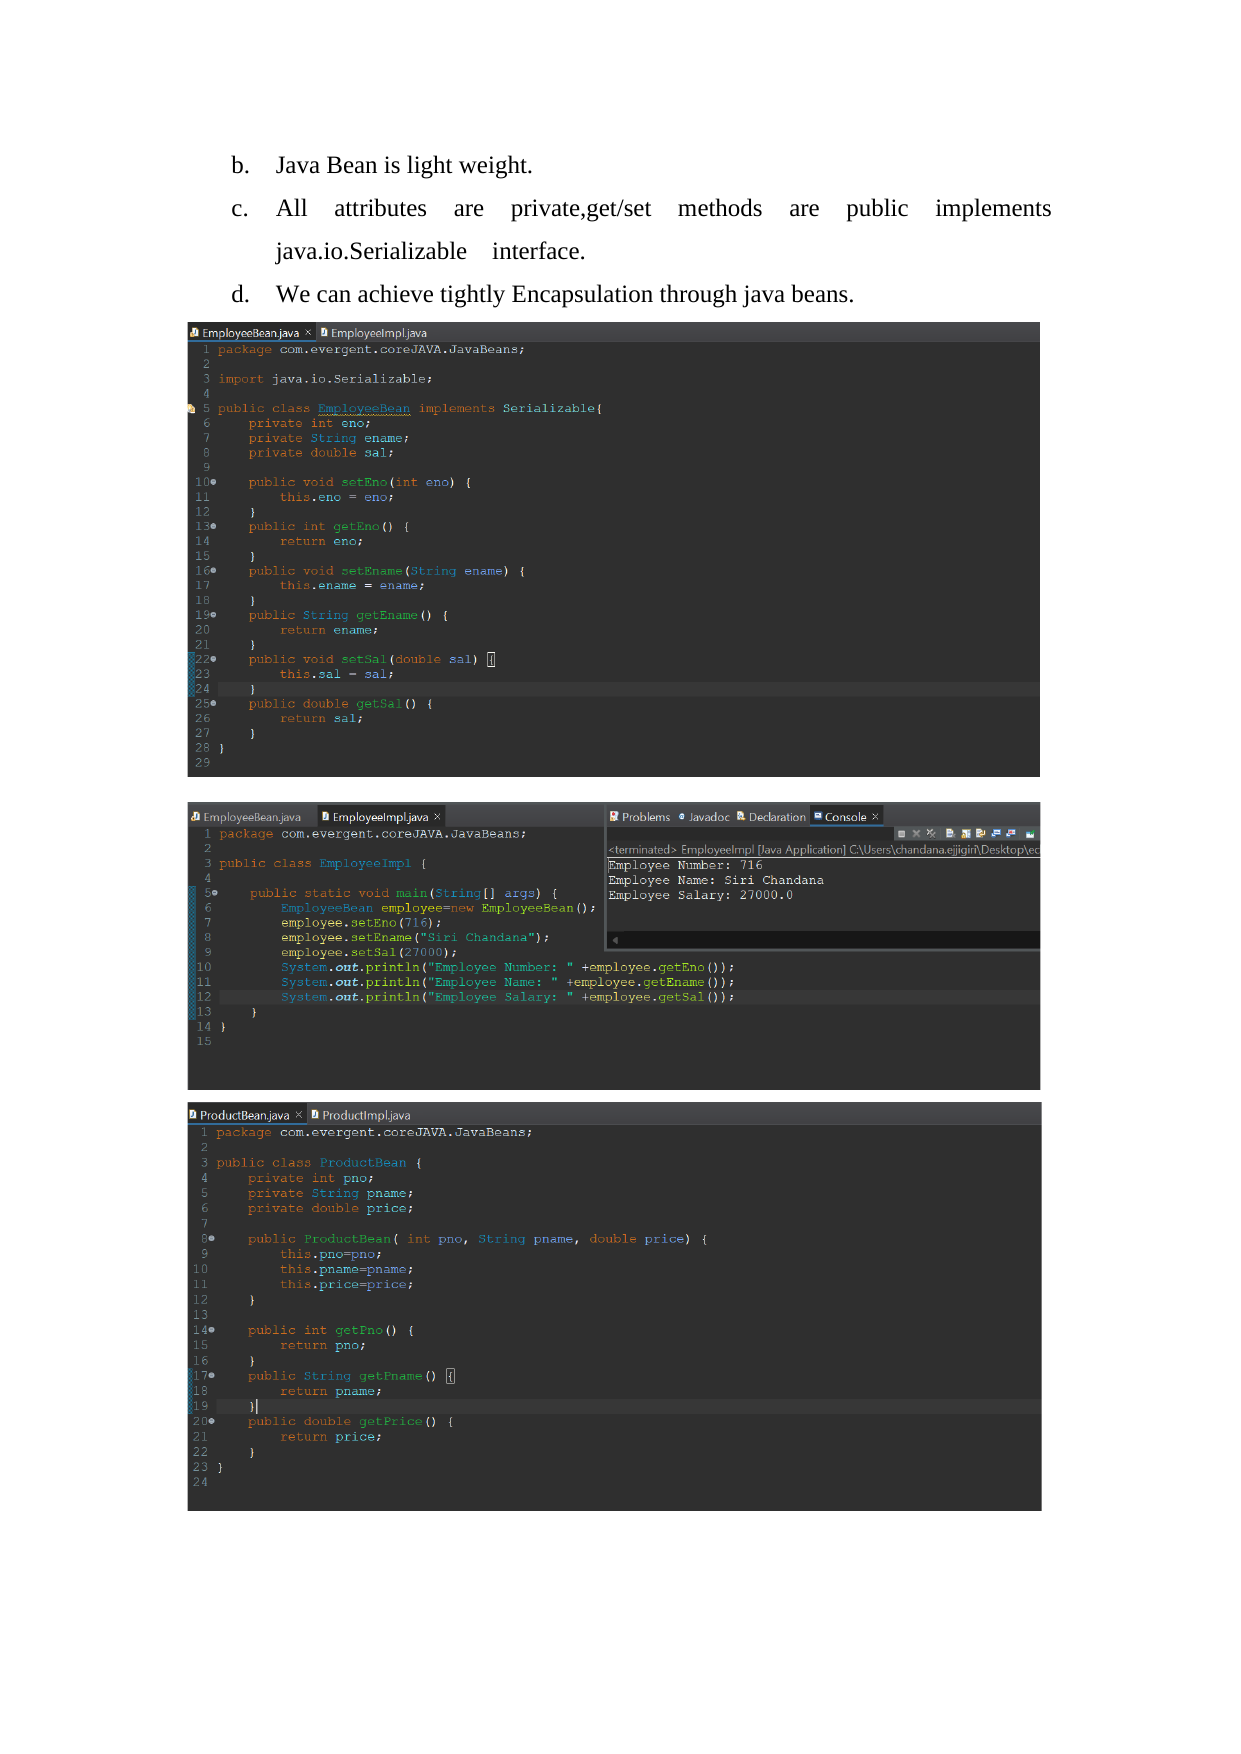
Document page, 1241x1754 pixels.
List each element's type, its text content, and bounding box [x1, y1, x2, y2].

list All attributes are private,get/set methods are public implements java.io.Serializable interface. [231, 193, 1053, 265]
picture [187, 802, 1041, 1090]
list Java Bean is light weight. [231, 150, 1053, 179]
picture [187, 1102, 1042, 1511]
picture [187, 322, 1040, 777]
list We can achieve tightly Encapsulation through java beans. [231, 279, 1053, 308]
